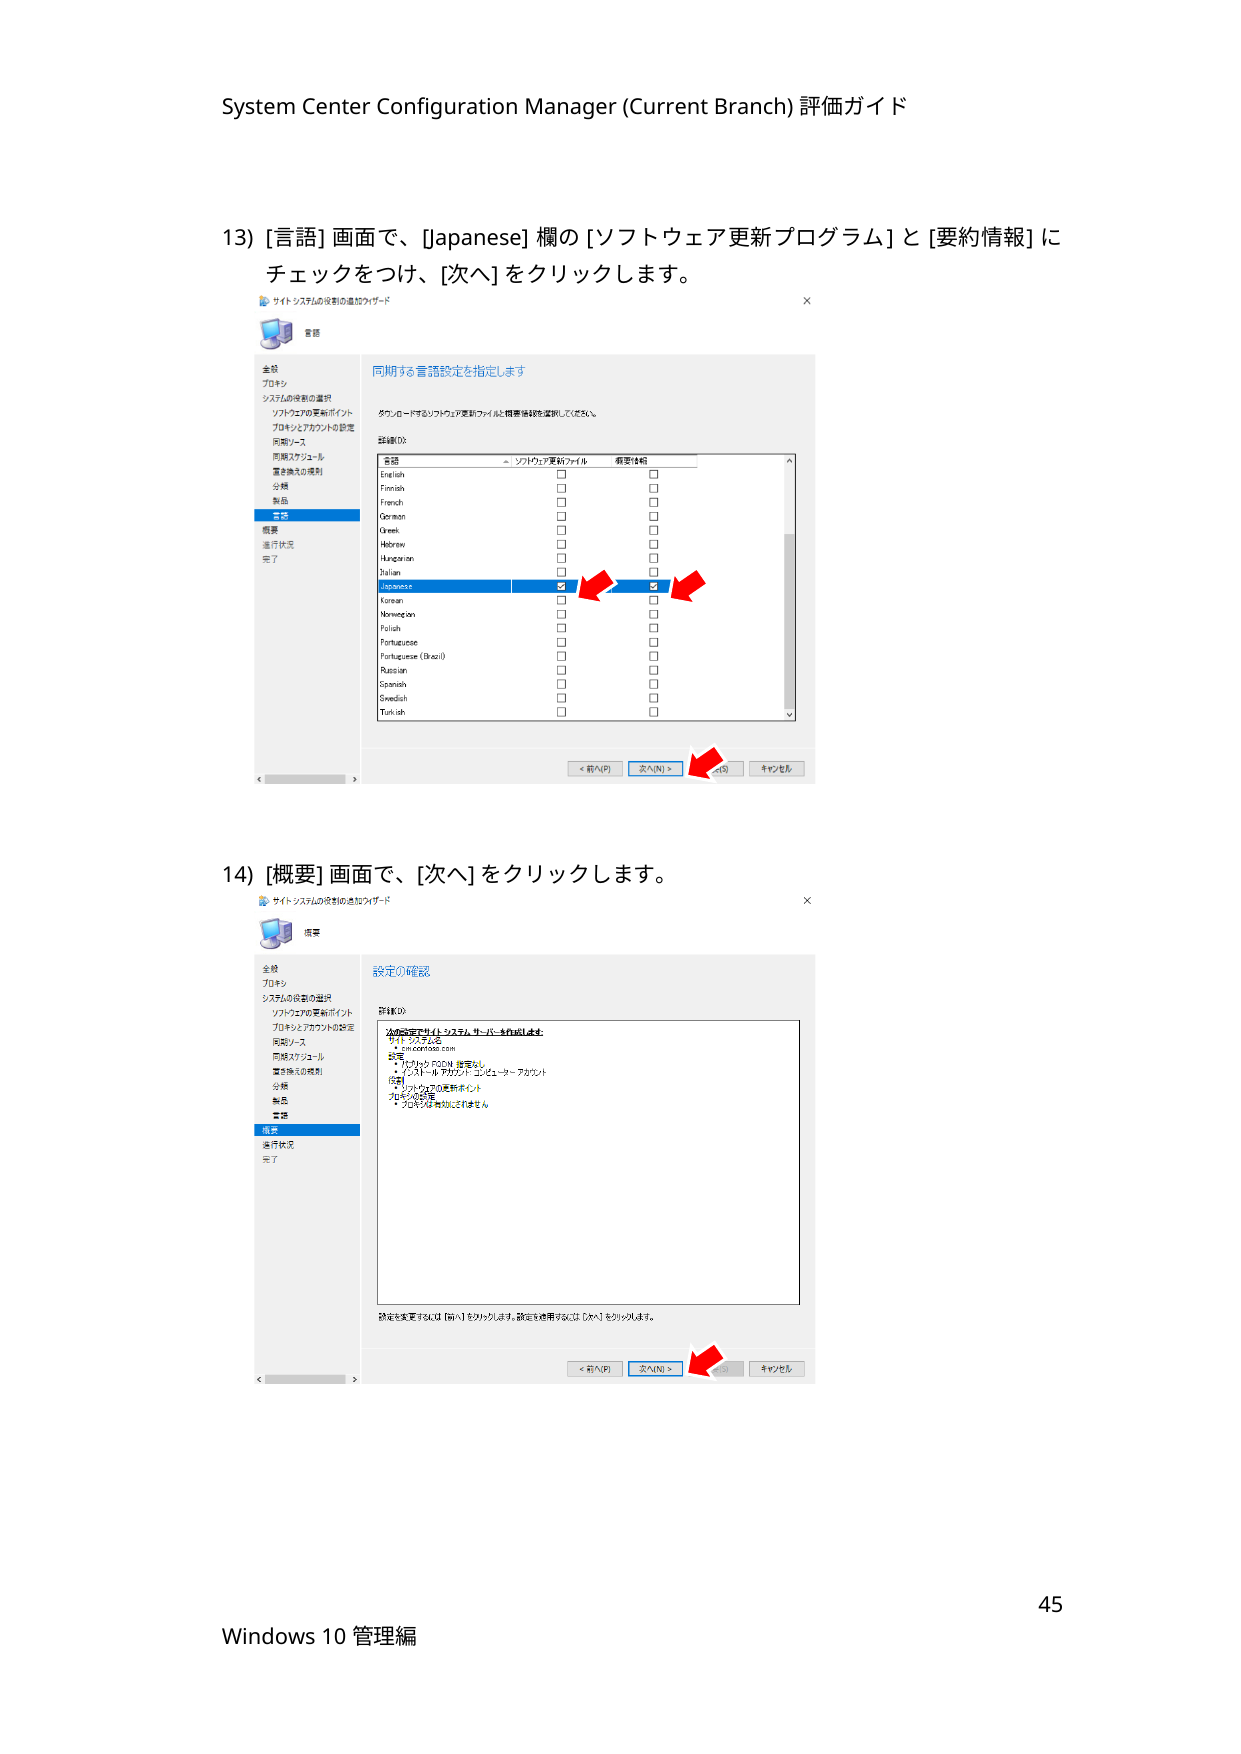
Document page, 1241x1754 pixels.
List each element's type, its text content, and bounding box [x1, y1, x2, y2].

picture [254, 291, 816, 784]
list [言語] 画面で、[Japanese] 欄の [ソフトウェア更新プログラム] と [要約情報] にチェックをつけ、[次へ] をクリックします。 [222, 217, 1063, 292]
list [概要] 画面で、[次へ] をクリックします。 [222, 854, 1063, 892]
picture [254, 891, 816, 1384]
